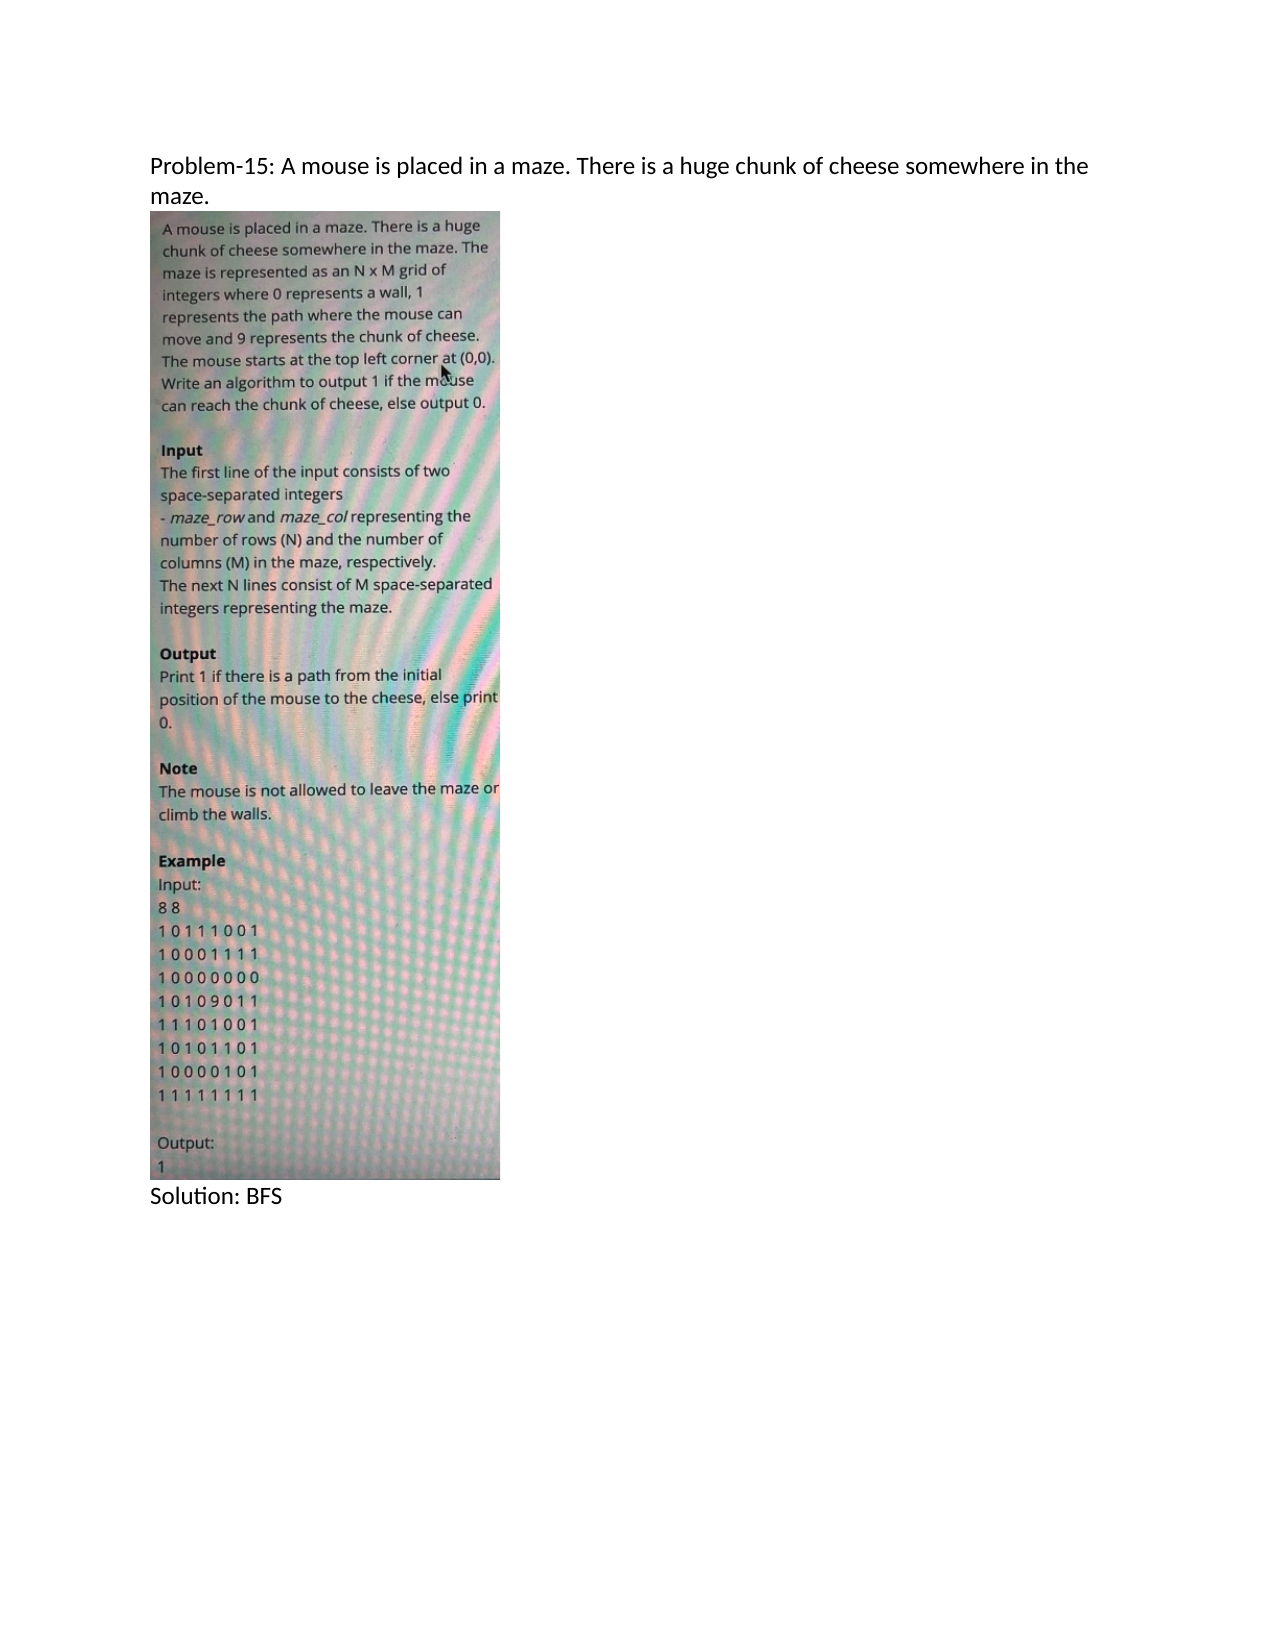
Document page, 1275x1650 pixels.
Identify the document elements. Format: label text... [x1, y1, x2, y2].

picture [150, 211, 501, 1180]
text Problem-15: A mouse is placed in a maze. There is a huge chunk of cheese somewhere in the maze. [150, 150, 1125, 211]
text Solution: BFS [150, 1180, 1125, 1210]
